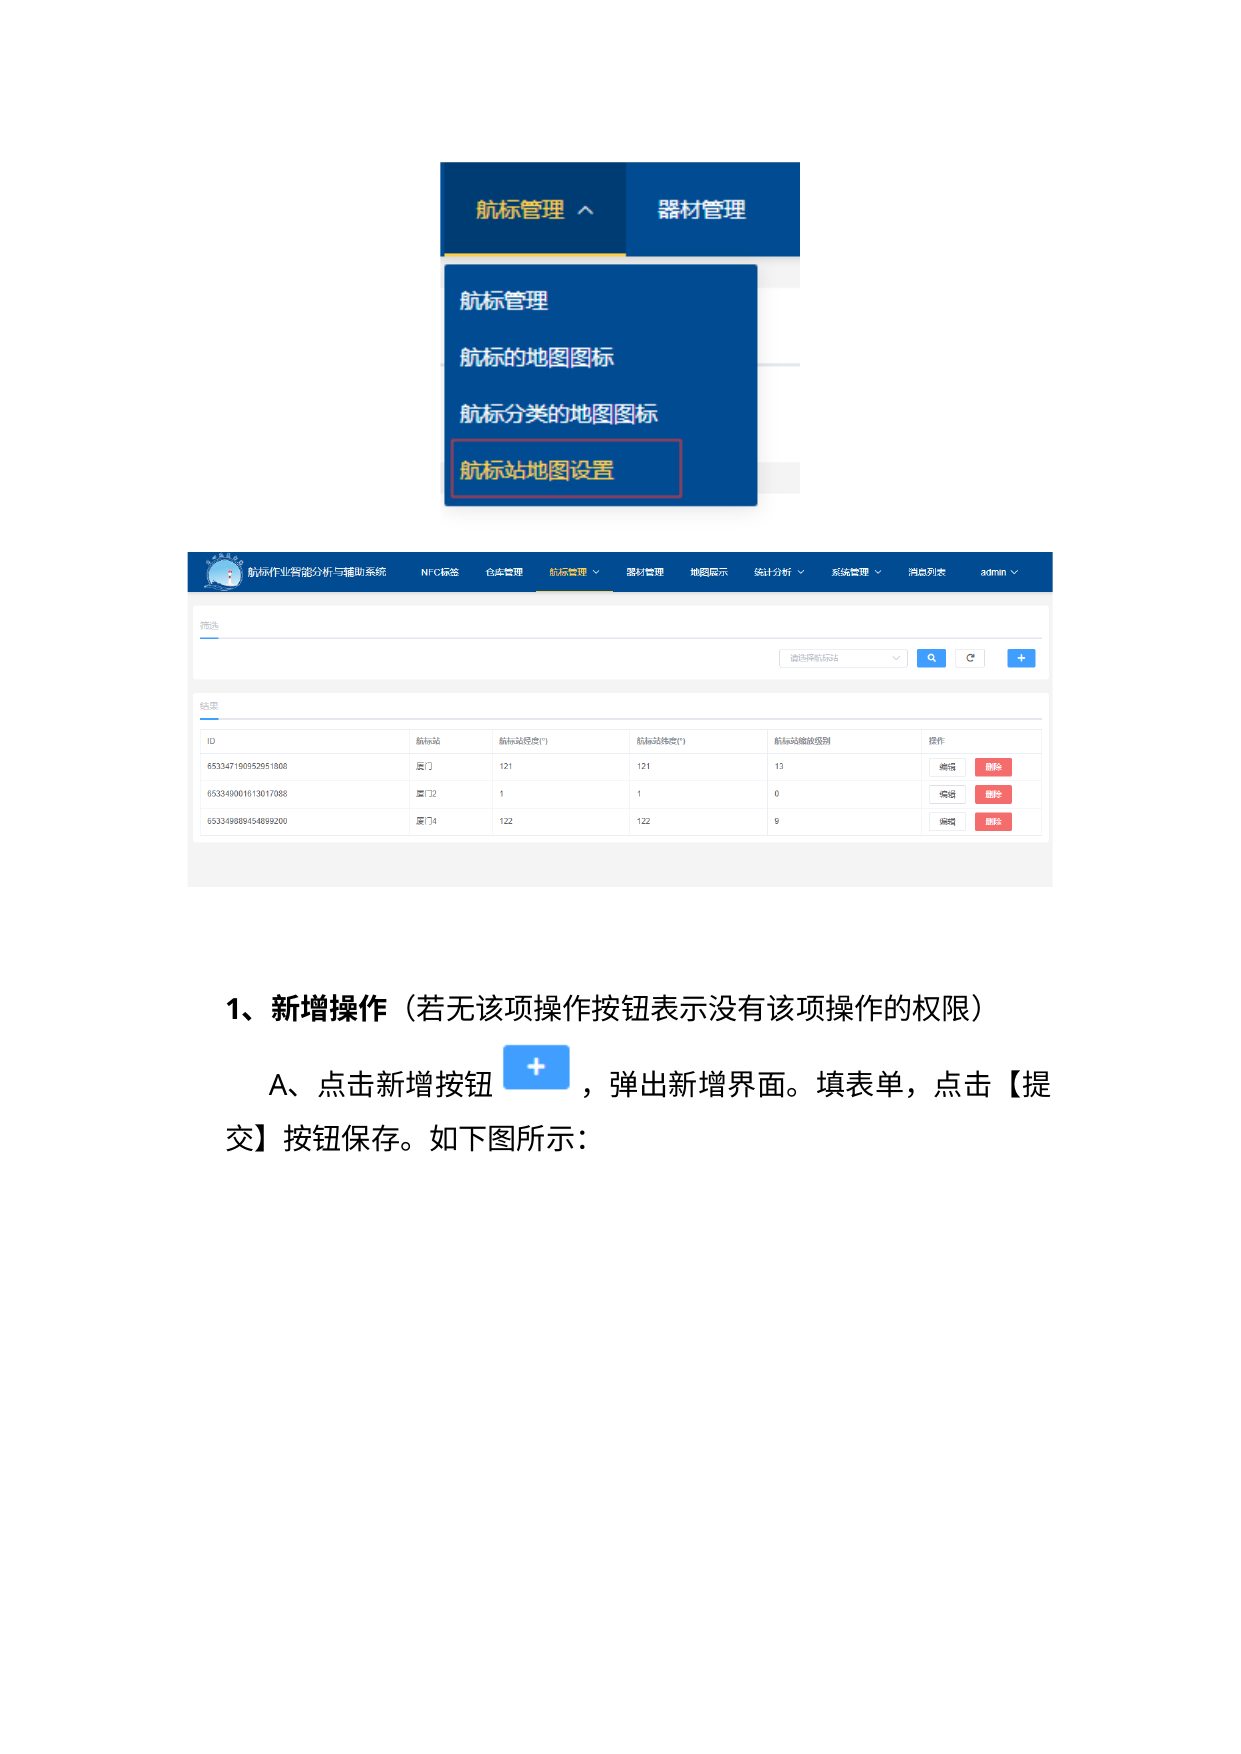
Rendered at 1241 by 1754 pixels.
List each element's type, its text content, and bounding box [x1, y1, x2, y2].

picture [187, 552, 1053, 887]
text 1、新增操作（若无该项操作按钮表示没有该项操作的权限） [187, 974, 1053, 1039]
text A、点击新增按钮，弹出新增界面。填表单，点击【提交】按钮保存。如下图所示： [225, 1039, 1053, 1169]
picture [494, 1039, 581, 1096]
picture [440, 162, 800, 530]
